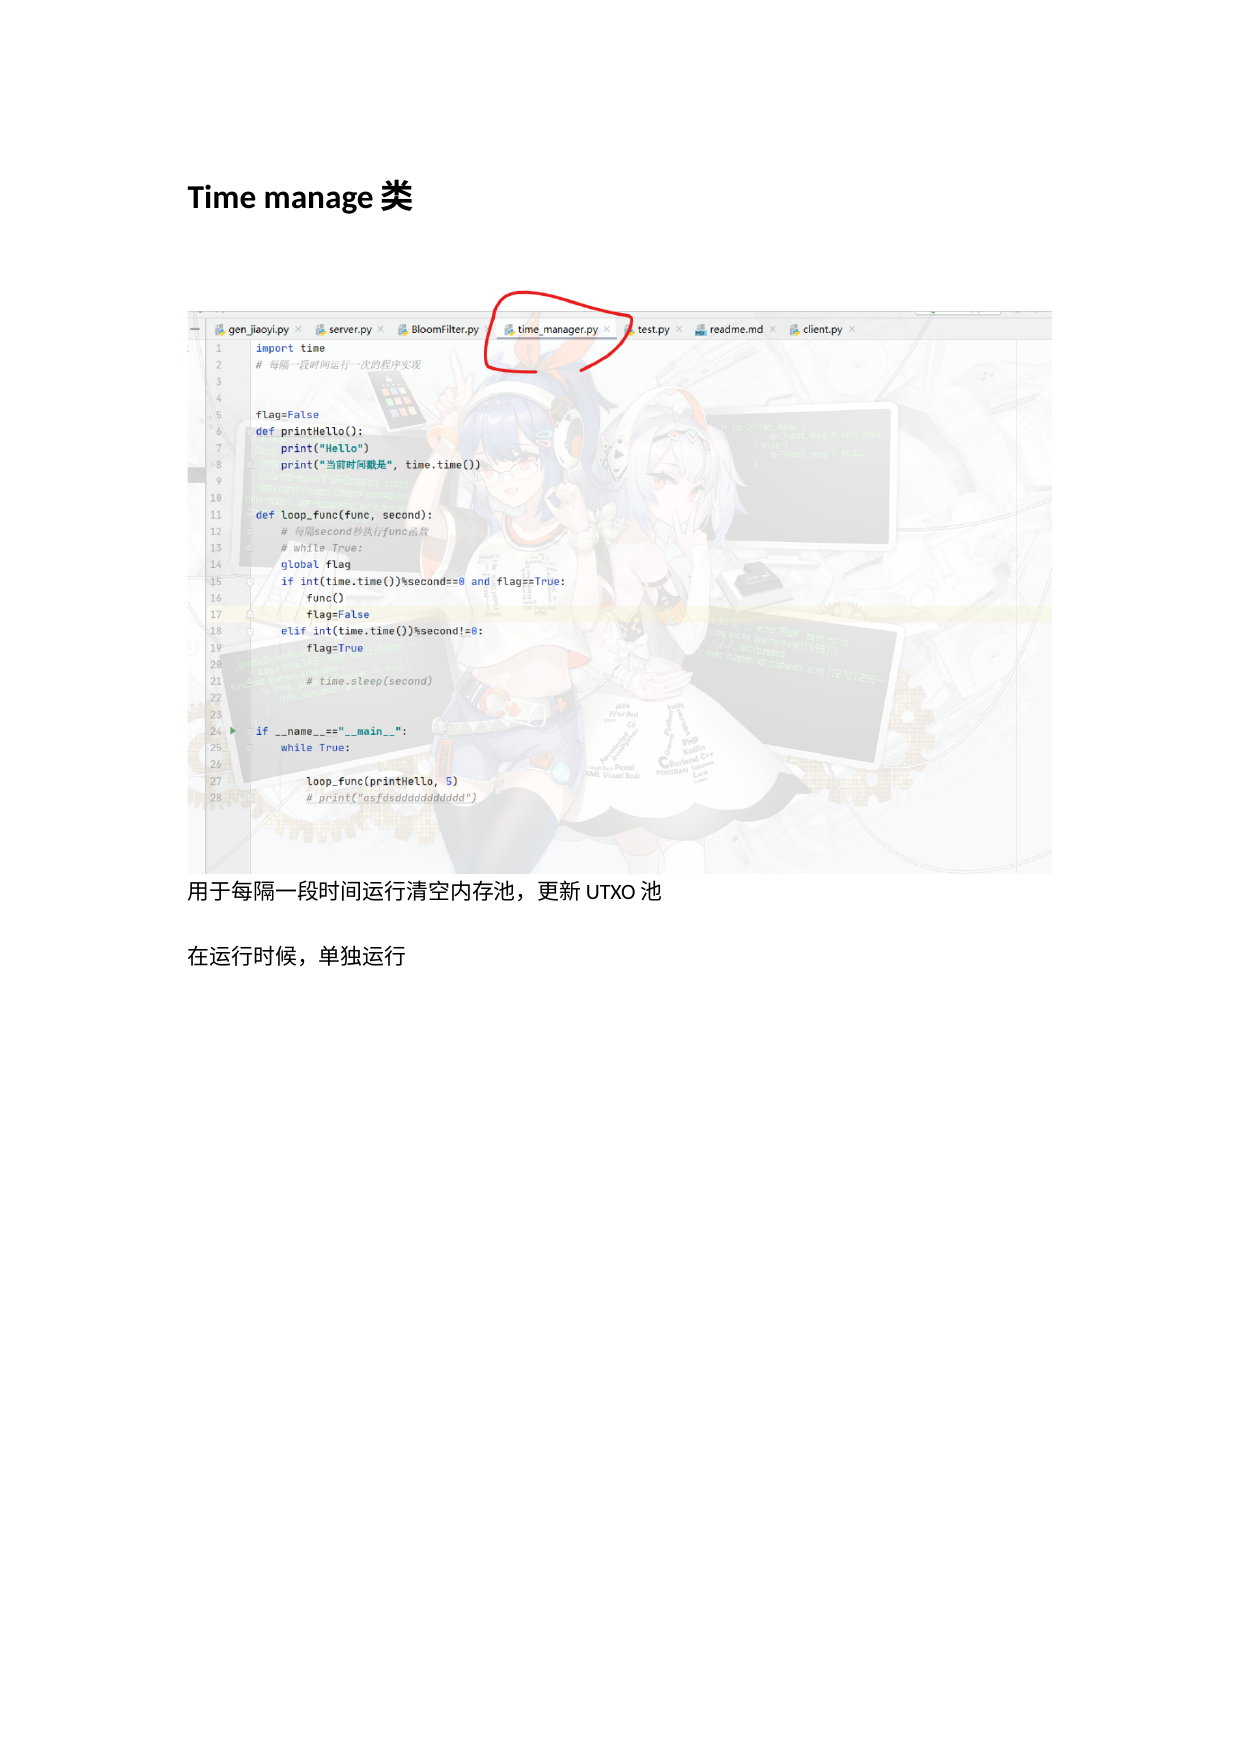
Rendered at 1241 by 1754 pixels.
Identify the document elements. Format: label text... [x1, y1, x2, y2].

text 用于每隔一段时间运行清空内存池，更新UTXO 池 [187, 874, 1053, 906]
subtitle Time manage类 [187, 162, 1053, 227]
text 在运行时候，单独运行 [187, 939, 1053, 971]
picture [187, 288, 1053, 874]
